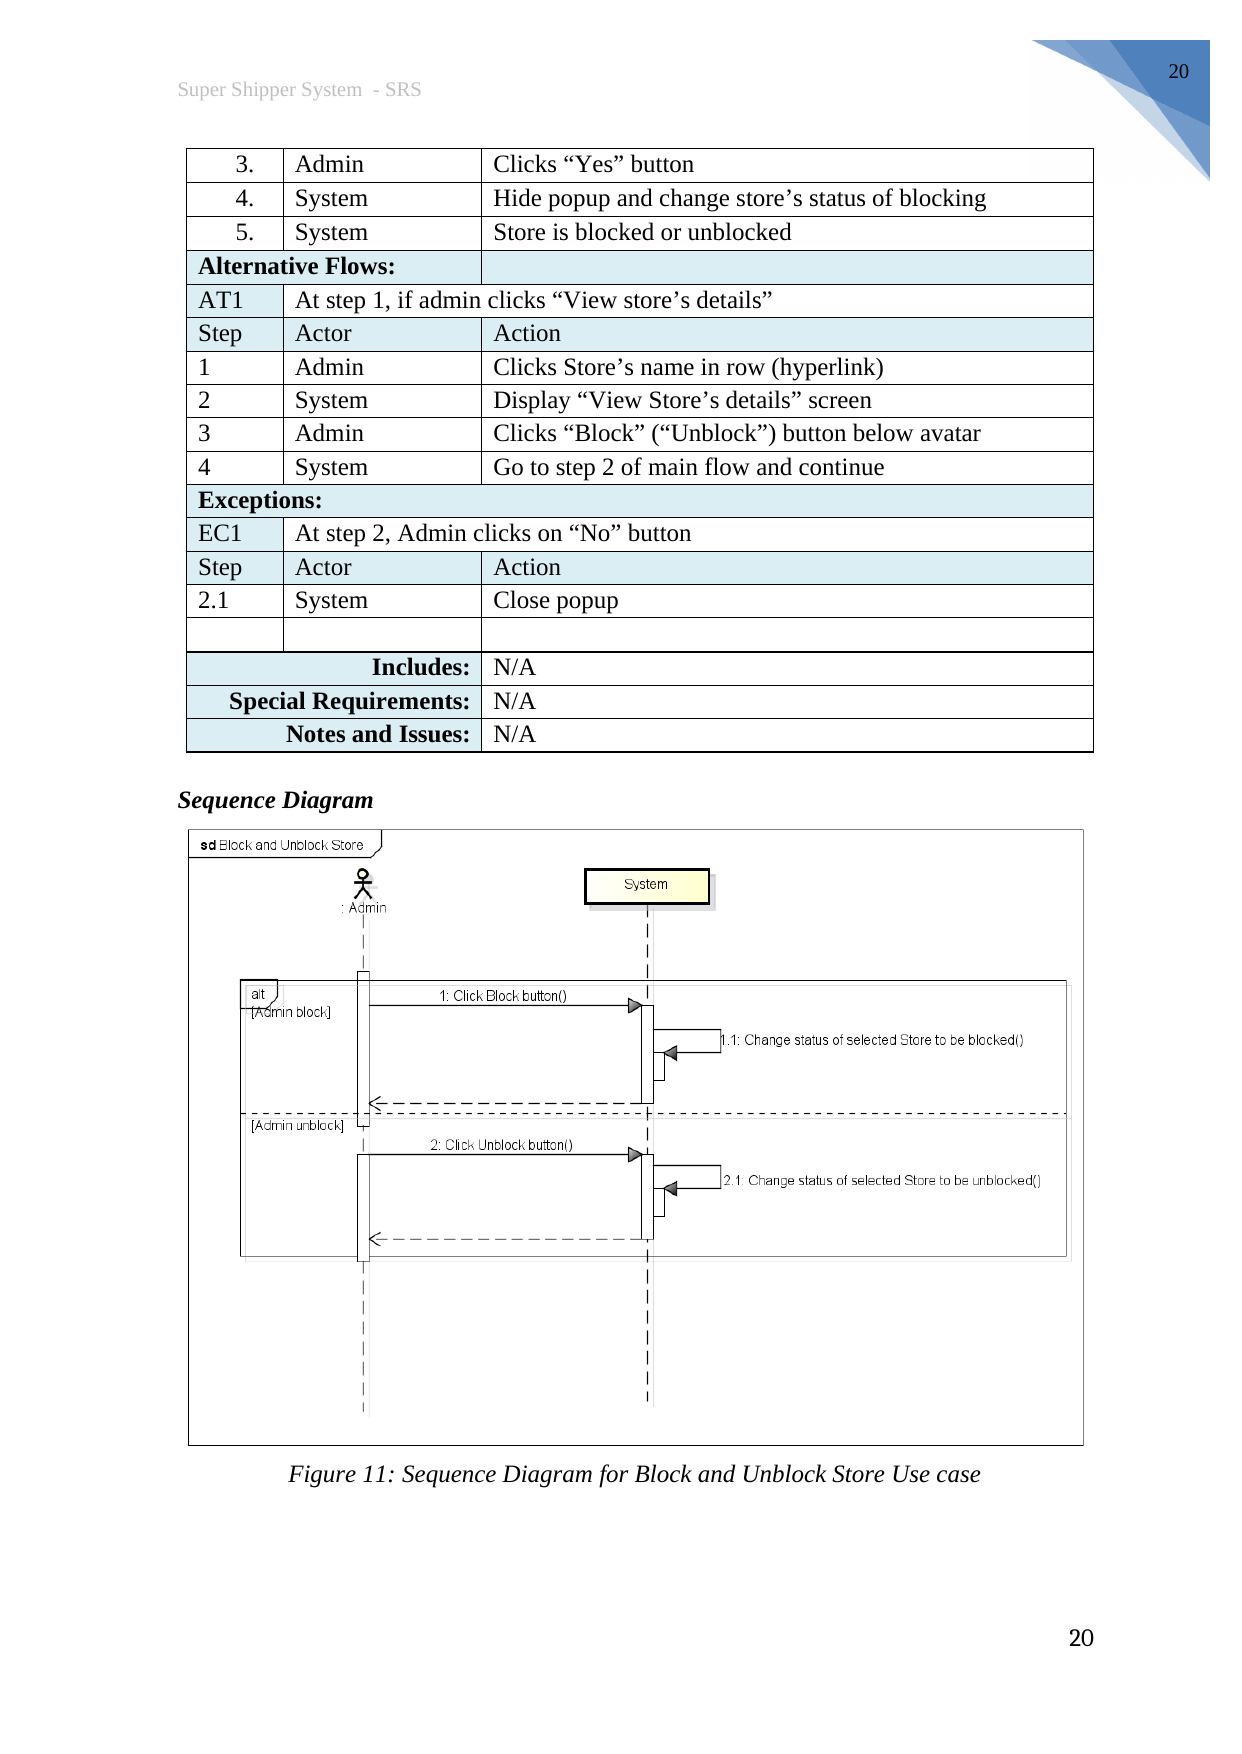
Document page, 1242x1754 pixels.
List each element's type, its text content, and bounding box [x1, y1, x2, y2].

picture [1029, 40, 1210, 182]
table_cell EC1 [187, 518, 283, 551]
table_cell Go to step 2 of main flow and continue [482, 452, 1093, 484]
table_cell Clicks Store’s name in row (hyperlink) [482, 352, 1093, 384]
table_cell Admin [284, 352, 481, 384]
table_cell System [284, 452, 481, 484]
text Sequence Diagram [177, 785, 1094, 814]
table_cell Notes and Issues: [187, 719, 481, 751]
table_cell Admin [284, 418, 481, 451]
table_cell 2 [187, 385, 283, 417]
table_cell Hide popup and change store’s status of blocking [482, 183, 1093, 216]
table_cell Step [187, 552, 283, 584]
table_cell [187, 217, 283, 250]
table_cell Includes: [187, 653, 481, 685]
table_cell Step [187, 318, 283, 351]
table_cell Exceptions: [187, 485, 1093, 517]
table_cell N/A [482, 686, 1093, 718]
table_cell AT1 [187, 285, 283, 317]
table_cell System [284, 585, 481, 617]
picture [177, 818, 1094, 1456]
table_cell System [284, 385, 481, 417]
table_cell Special Requirements: [187, 686, 481, 718]
table_cell Admin [284, 149, 481, 182]
table_cell 4 [187, 452, 283, 484]
table_cell 3 [187, 418, 283, 451]
table_cell Actor [284, 318, 481, 351]
table_cell At step 2, Admin clicks on “No” button [284, 518, 1093, 551]
table_cell [187, 618, 283, 651]
table_cell Actor [284, 552, 481, 584]
table_cell N/A [482, 653, 1093, 685]
table_cell N/A [482, 719, 1093, 751]
table_cell Action [482, 552, 1093, 584]
table_cell Store is blocked or unblocked [482, 217, 1093, 250]
table_cell System [284, 217, 481, 250]
table_cell [284, 618, 481, 651]
table_cell Action [482, 318, 1093, 351]
table_cell Clicks “Block” (“Unblock”) button below avatar [482, 418, 1093, 451]
table_cell [482, 618, 1093, 651]
table_cell 1 [187, 352, 283, 384]
table_cell Clicks “Yes” button [482, 149, 1093, 182]
table_cell Close popup [482, 585, 1093, 617]
table_cell [187, 149, 283, 182]
table_cell System [284, 183, 481, 216]
table_cell [482, 251, 1093, 284]
text Figure 11: Sequence Diagram for Block and Unblock Store Use case [177, 1459, 1094, 1488]
table_cell 2.1 [187, 585, 283, 617]
table_cell [187, 183, 283, 216]
table_cell Display “View Store’s details” screen [482, 385, 1093, 417]
table_cell At step 1, if admin clicks “View store’s details” [284, 285, 1093, 317]
table_cell Alternative Flows: [187, 251, 481, 284]
